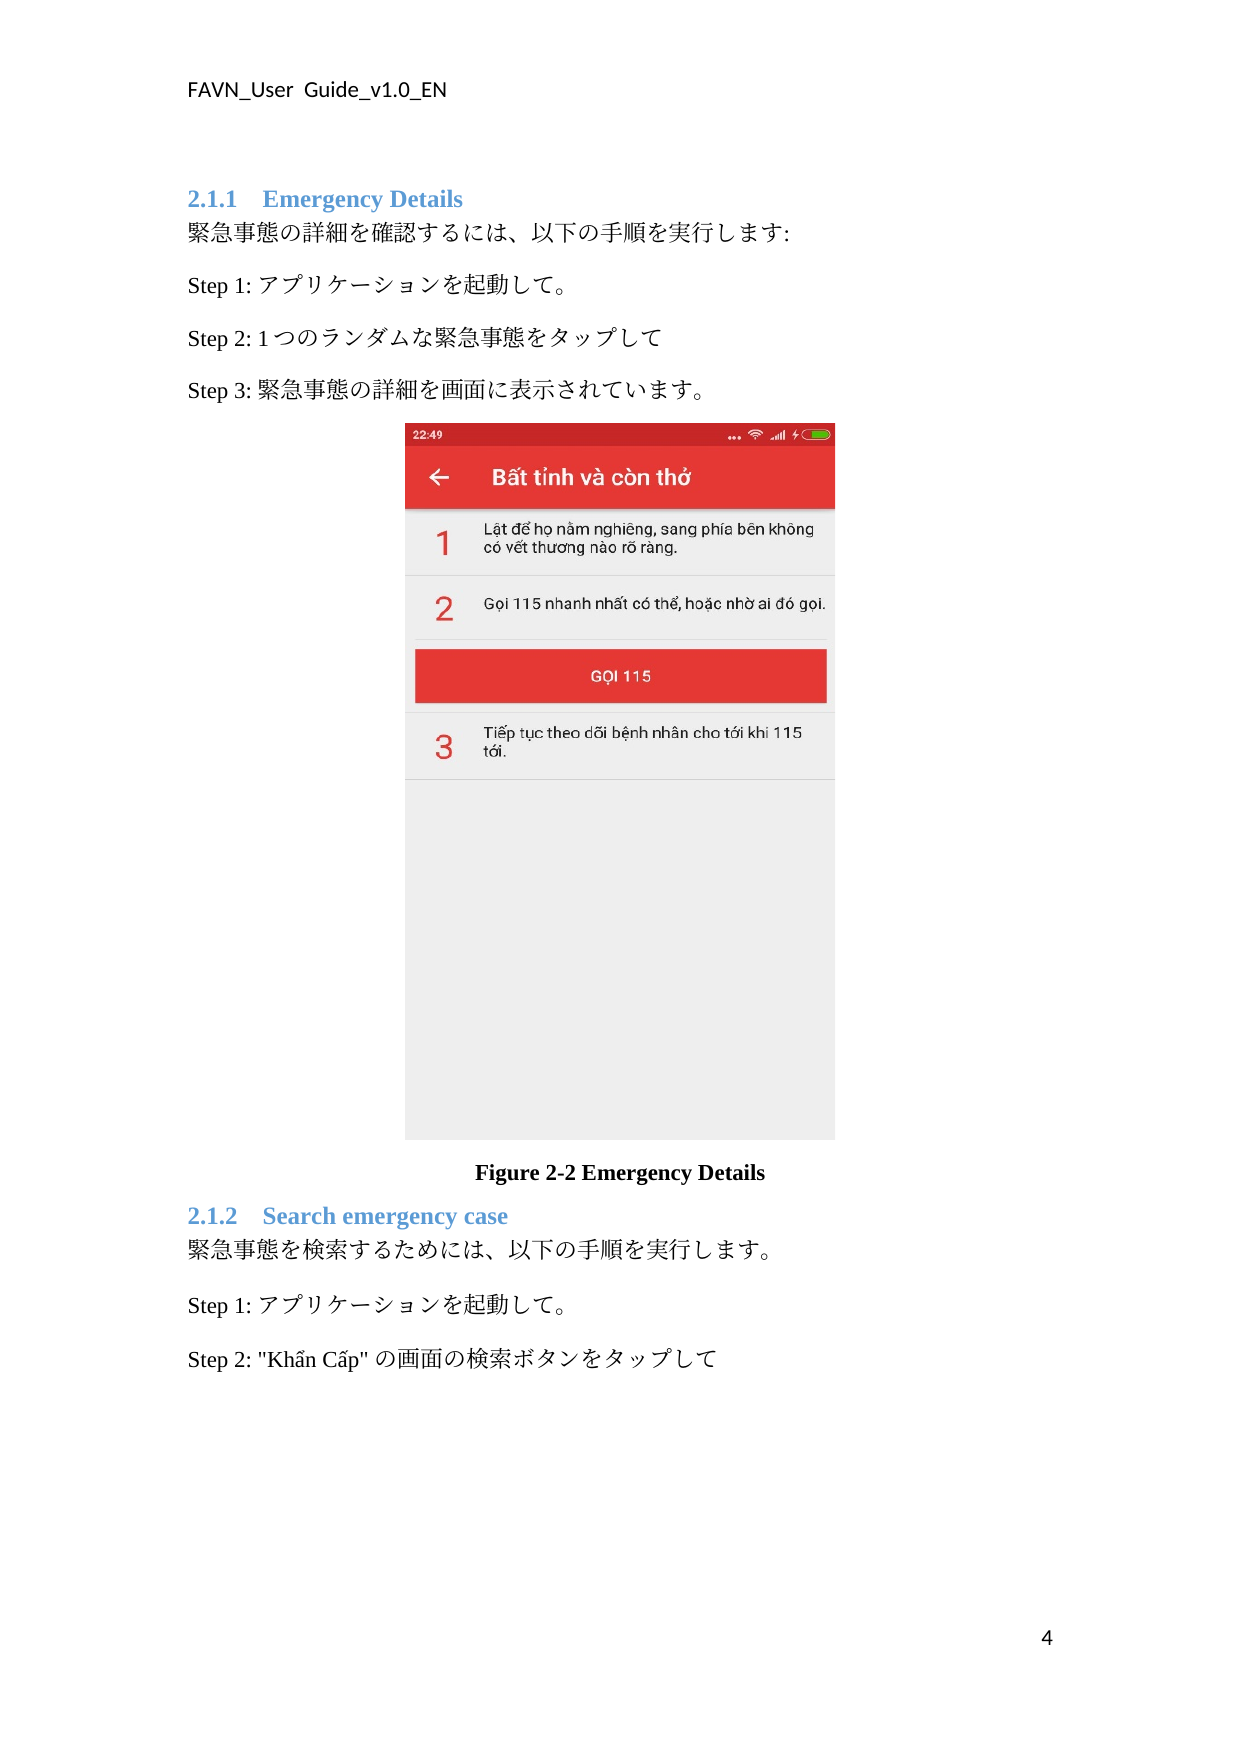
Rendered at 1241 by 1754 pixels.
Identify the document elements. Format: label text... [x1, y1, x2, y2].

text 緊急事態を検索するためには、以下の手順を実行します。 [187, 1232, 1053, 1265]
text Step 1: アプリケーションを起動して。 [187, 267, 1053, 300]
text 緊急事態の詳細を確認するには、以下の手順を実行します: [187, 215, 1053, 248]
text Step 1: アプリケーションを起動して。 [187, 1287, 1053, 1320]
text Step 2: "Khẩn Cấp" の画面の検索ボタンをタップして [187, 1341, 1053, 1374]
picture [405, 423, 836, 1140]
text Step 2: 1つのランダムな緊急事態をタップして [187, 319, 1053, 352]
subtitle Emergency Details [187, 184, 1053, 213]
subtitle Search emergency case [187, 1201, 1053, 1230]
text Step 3: 緊急事態の詳細を画面に表示されています。 [187, 372, 1053, 405]
